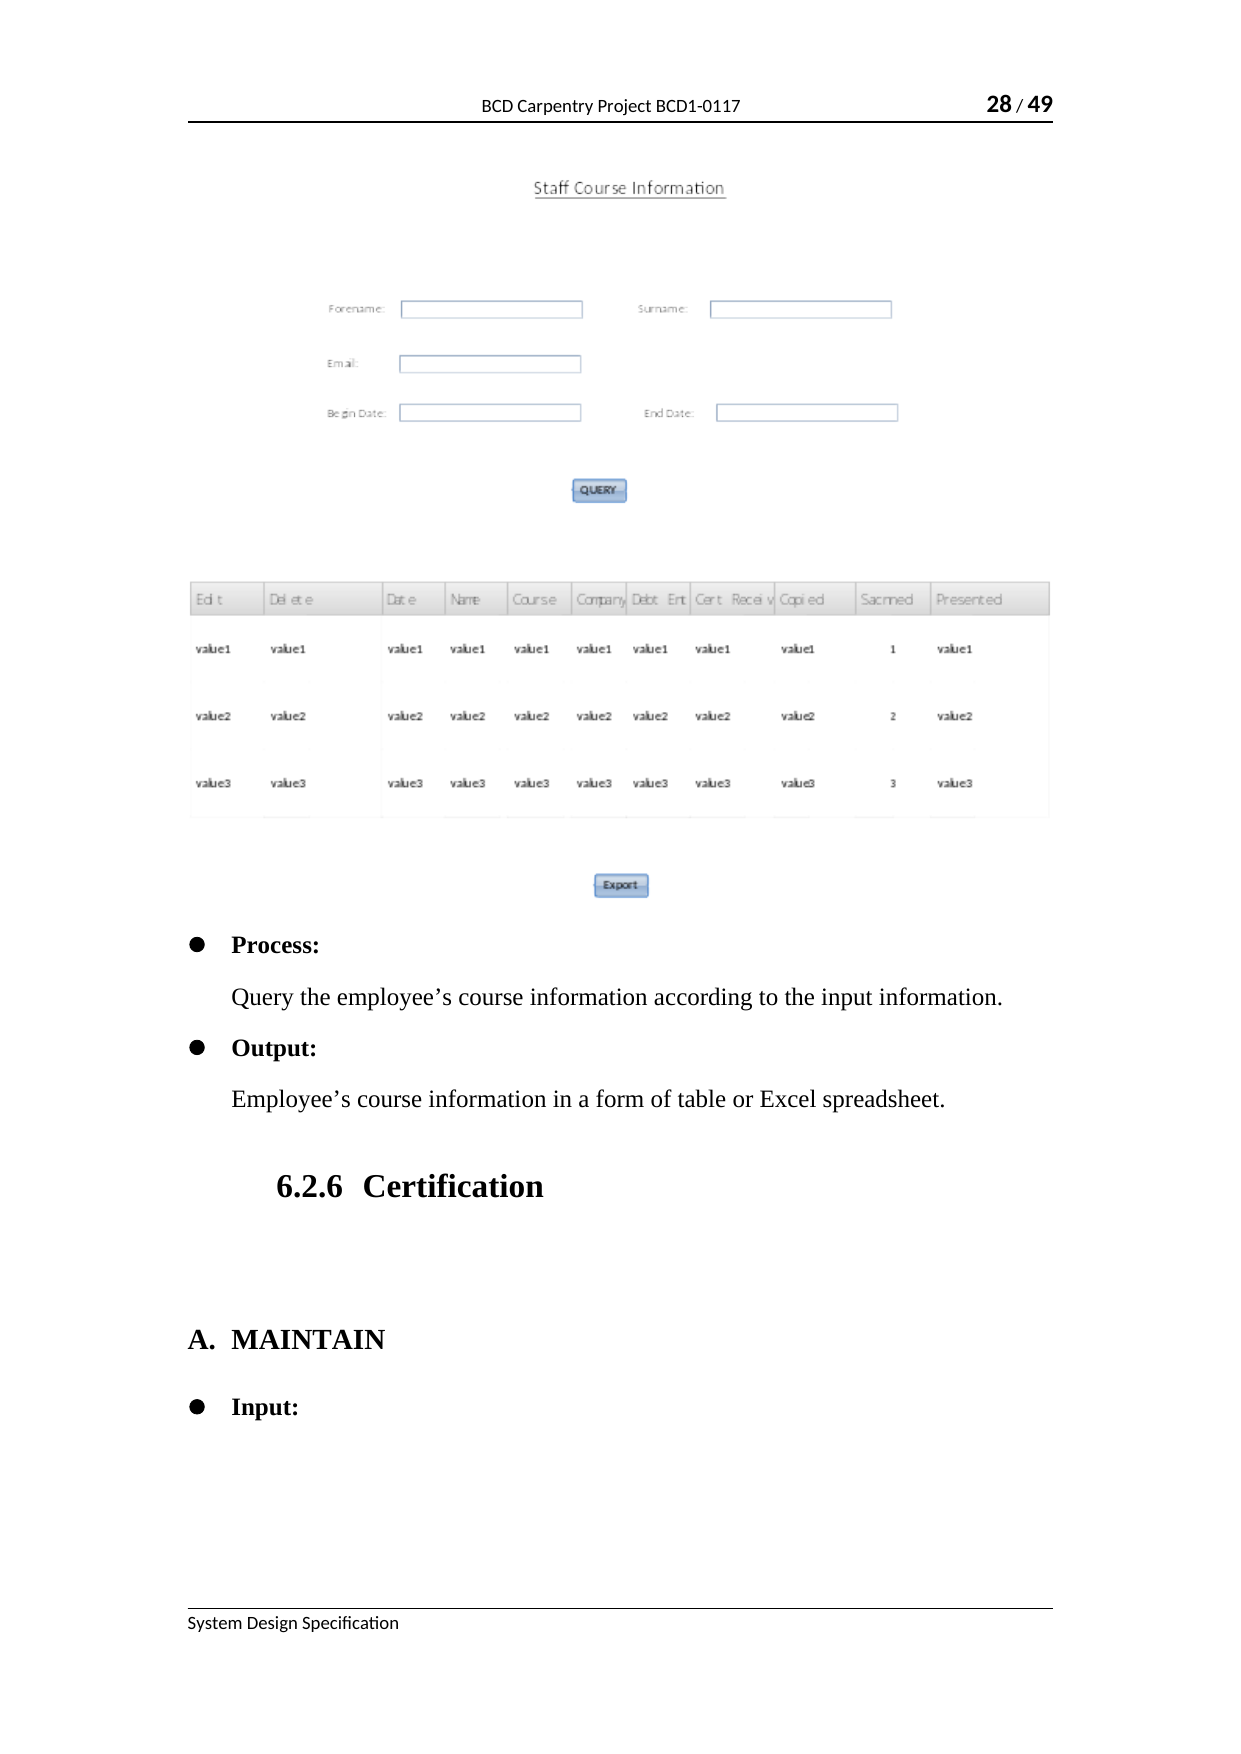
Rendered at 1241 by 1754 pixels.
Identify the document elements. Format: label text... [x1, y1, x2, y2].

list Input: [187, 1391, 1053, 1423]
list Employee’s course information in a form of table or Excel spreadsheet. [231, 1083, 1053, 1115]
list Query the employee’s course information according to the input information. [231, 980, 1053, 1012]
list Output: [187, 1031, 1053, 1064]
list Process: [187, 928, 1053, 961]
list MAINTAIN [187, 1306, 1053, 1371]
subtitle Certification [276, 1153, 1053, 1218]
